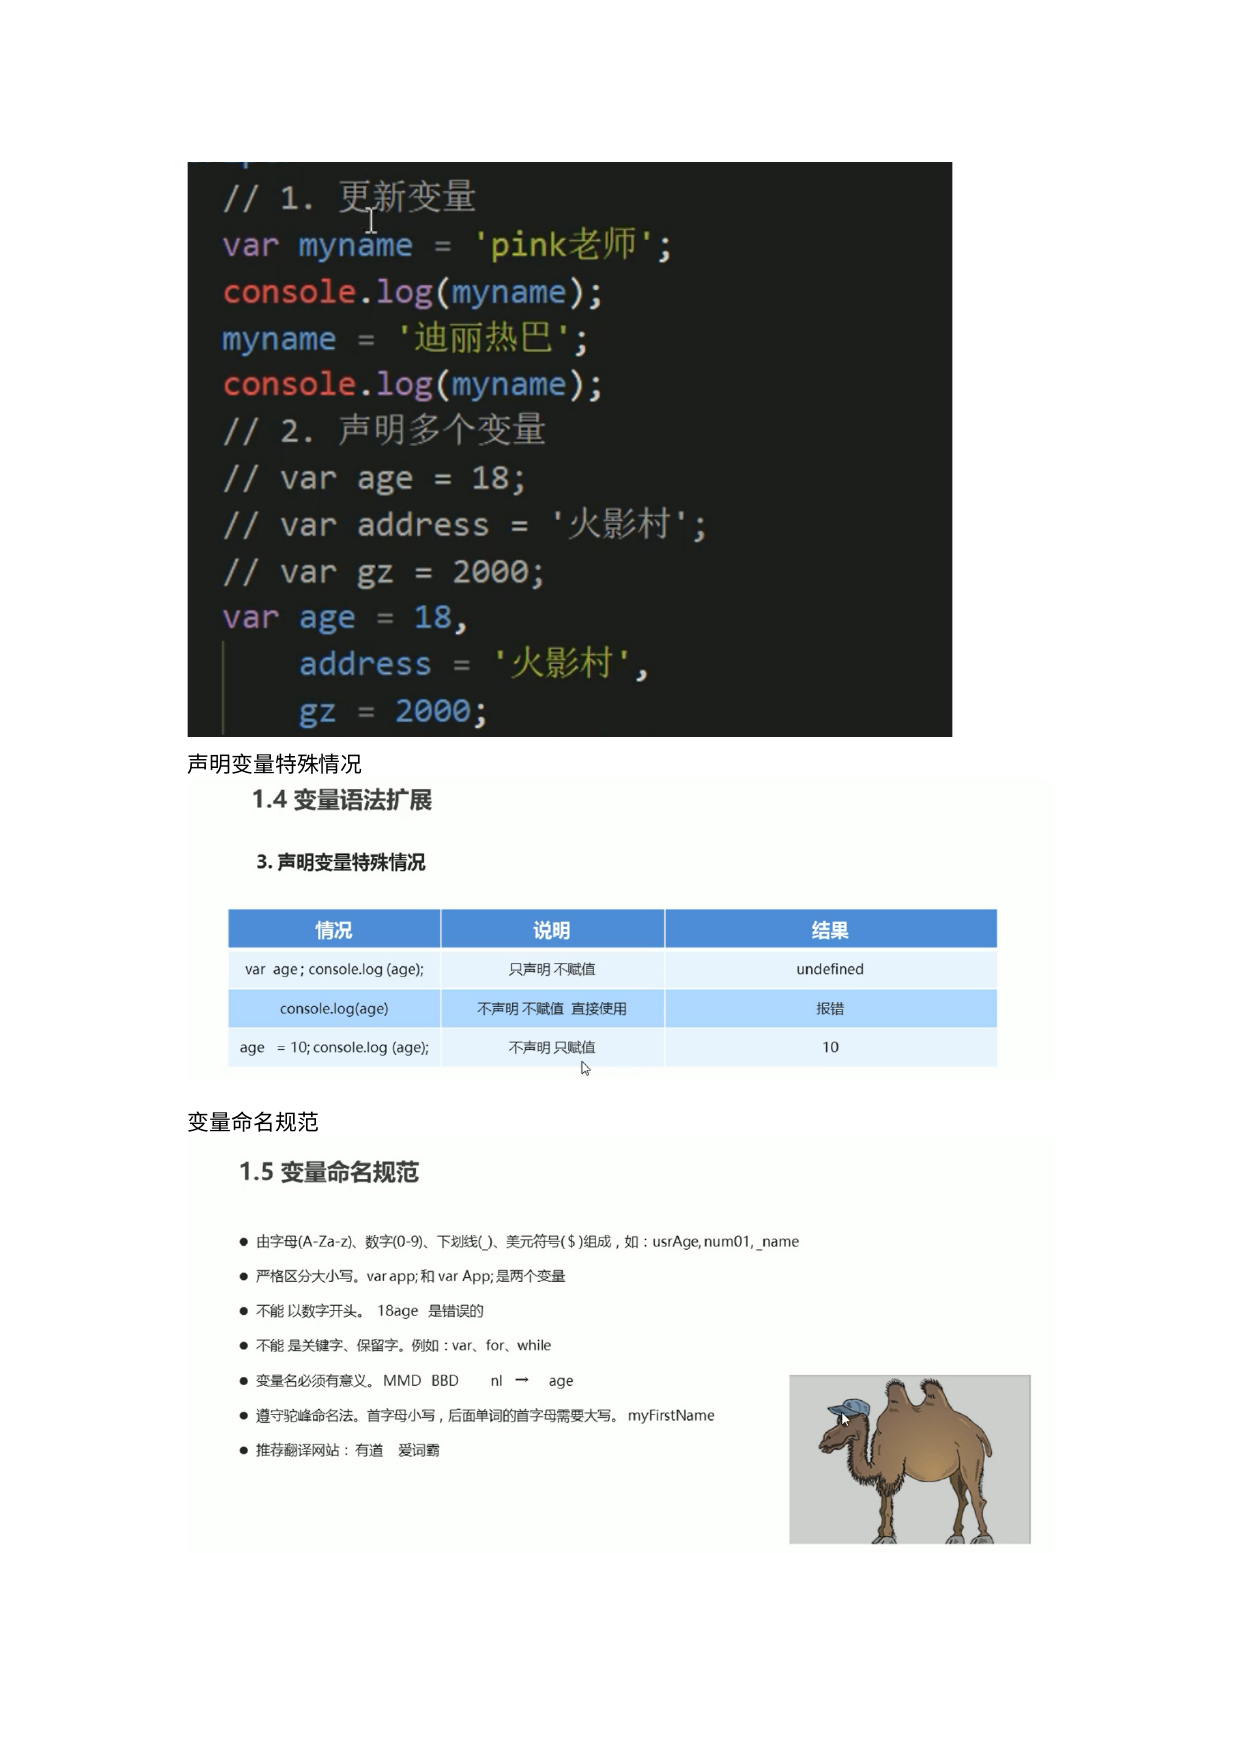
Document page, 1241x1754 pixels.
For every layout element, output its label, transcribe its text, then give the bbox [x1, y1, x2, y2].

picture [187, 162, 953, 737]
picture [187, 779, 1053, 1079]
text 声明变量特殊情况 [187, 747, 1053, 779]
picture [187, 1137, 1053, 1555]
text 变量命名规范 [187, 1104, 1053, 1137]
